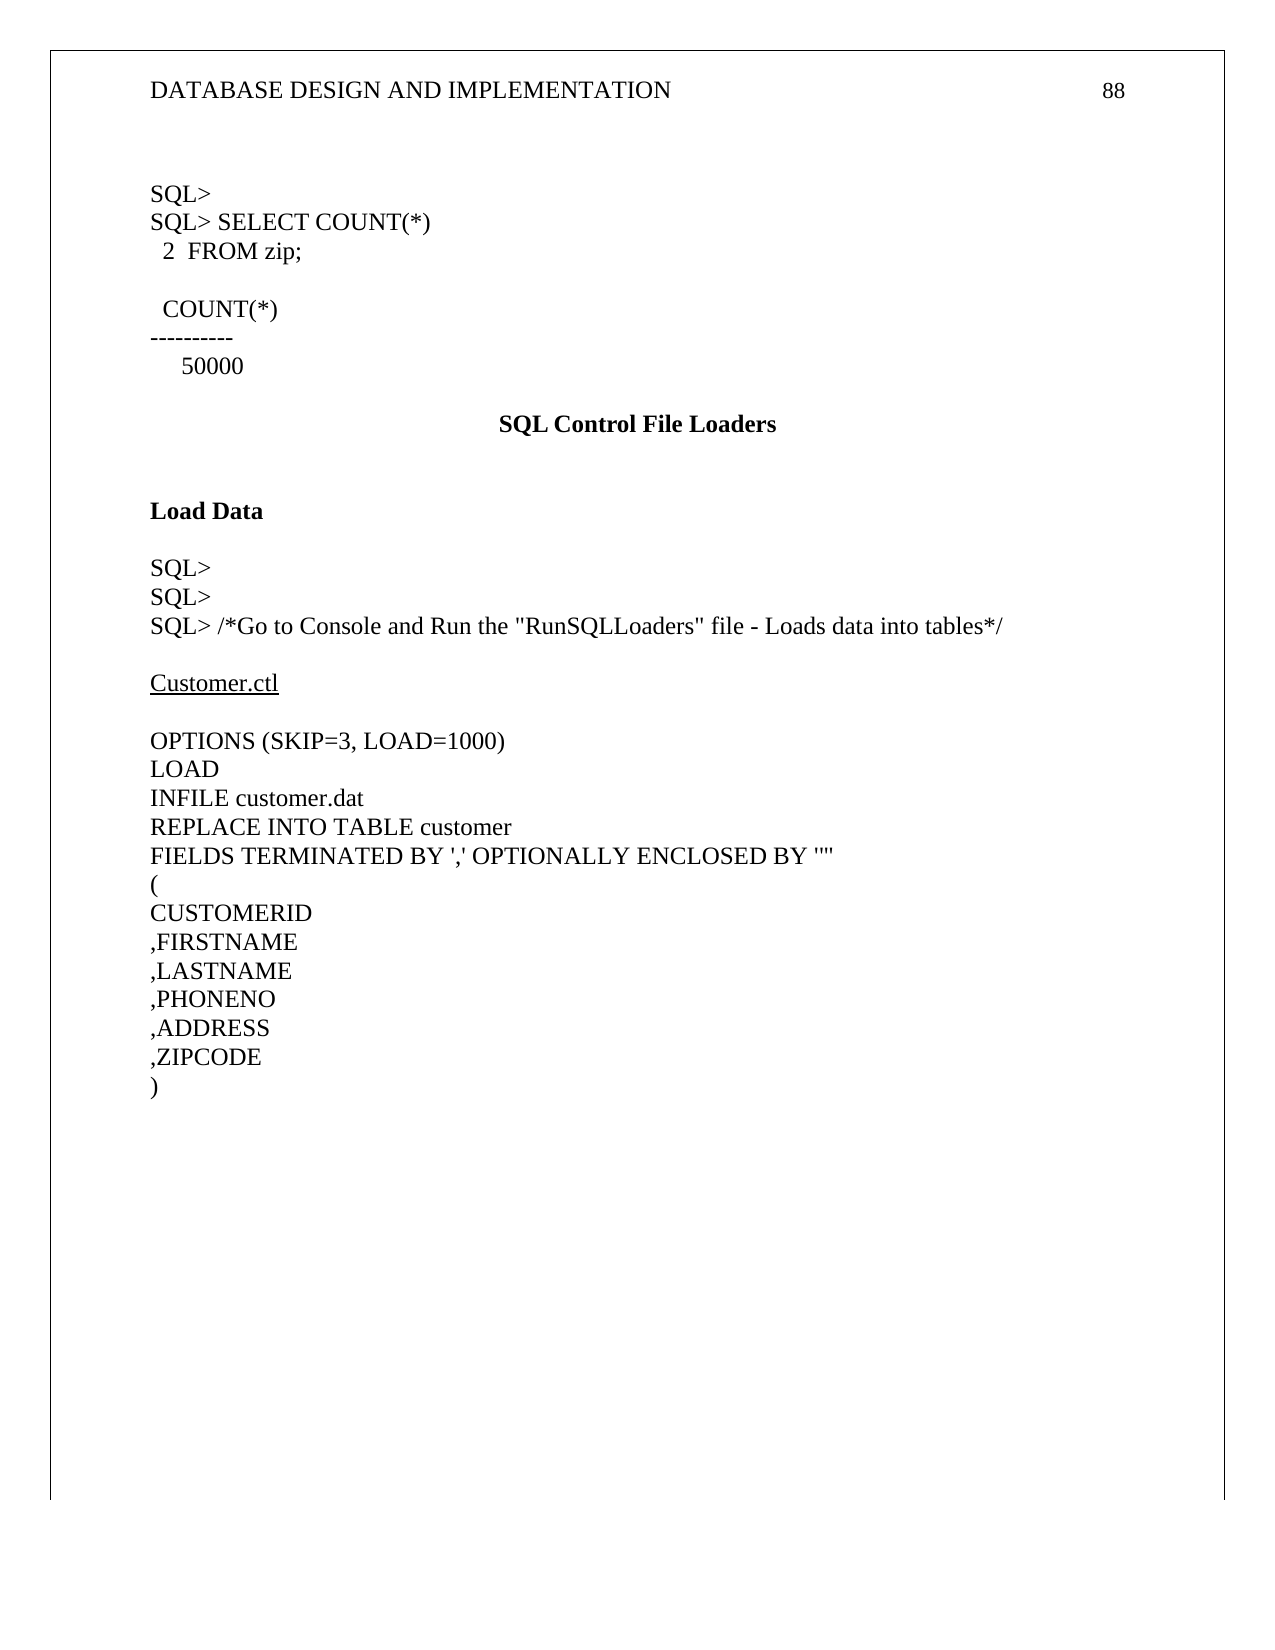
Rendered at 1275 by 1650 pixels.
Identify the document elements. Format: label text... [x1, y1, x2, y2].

subtitle Load Data [150, 496, 1125, 524]
text COUNT(*) [150, 294, 1125, 322]
text ( [150, 869, 1125, 898]
text 2 FROM zip; [150, 236, 1125, 265]
text ---------- [150, 322, 1125, 351]
text SQL> [150, 553, 1125, 582]
text ,ADDRESS [150, 1013, 1125, 1042]
text OPTIONS (SKIP=3, LOAD=1000) [150, 726, 1125, 754]
text INFILE customer.dat [150, 783, 1125, 812]
text 50000 [150, 351, 1125, 380]
text SQL> [150, 179, 1125, 207]
text ,LASTNAME [150, 956, 1125, 984]
text SQL> SELECT COUNT(*) [150, 207, 1125, 236]
text Customer.ctl [150, 668, 1125, 697]
text REPLACE INTO TABLE customer [150, 812, 1125, 841]
text CUSTOMERID [150, 898, 1125, 927]
text ,PHONENO [150, 984, 1125, 1013]
text ) [150, 1071, 1125, 1099]
text FIELDS TERMINATED BY ',' OPTIONALLY ENCLOSED BY '"' [150, 841, 1125, 869]
text SQL> [150, 582, 1125, 611]
text ,FIRSTNAME [150, 927, 1125, 956]
text ,ZIPCODE [150, 1042, 1125, 1071]
text LOAD [150, 754, 1125, 783]
text SQL> /*Go to Console and Run the "RunSQLLoaders" file - Loads data into tables*/ [150, 611, 1125, 639]
subtitle SQL Control File Loaders [150, 409, 1125, 438]
